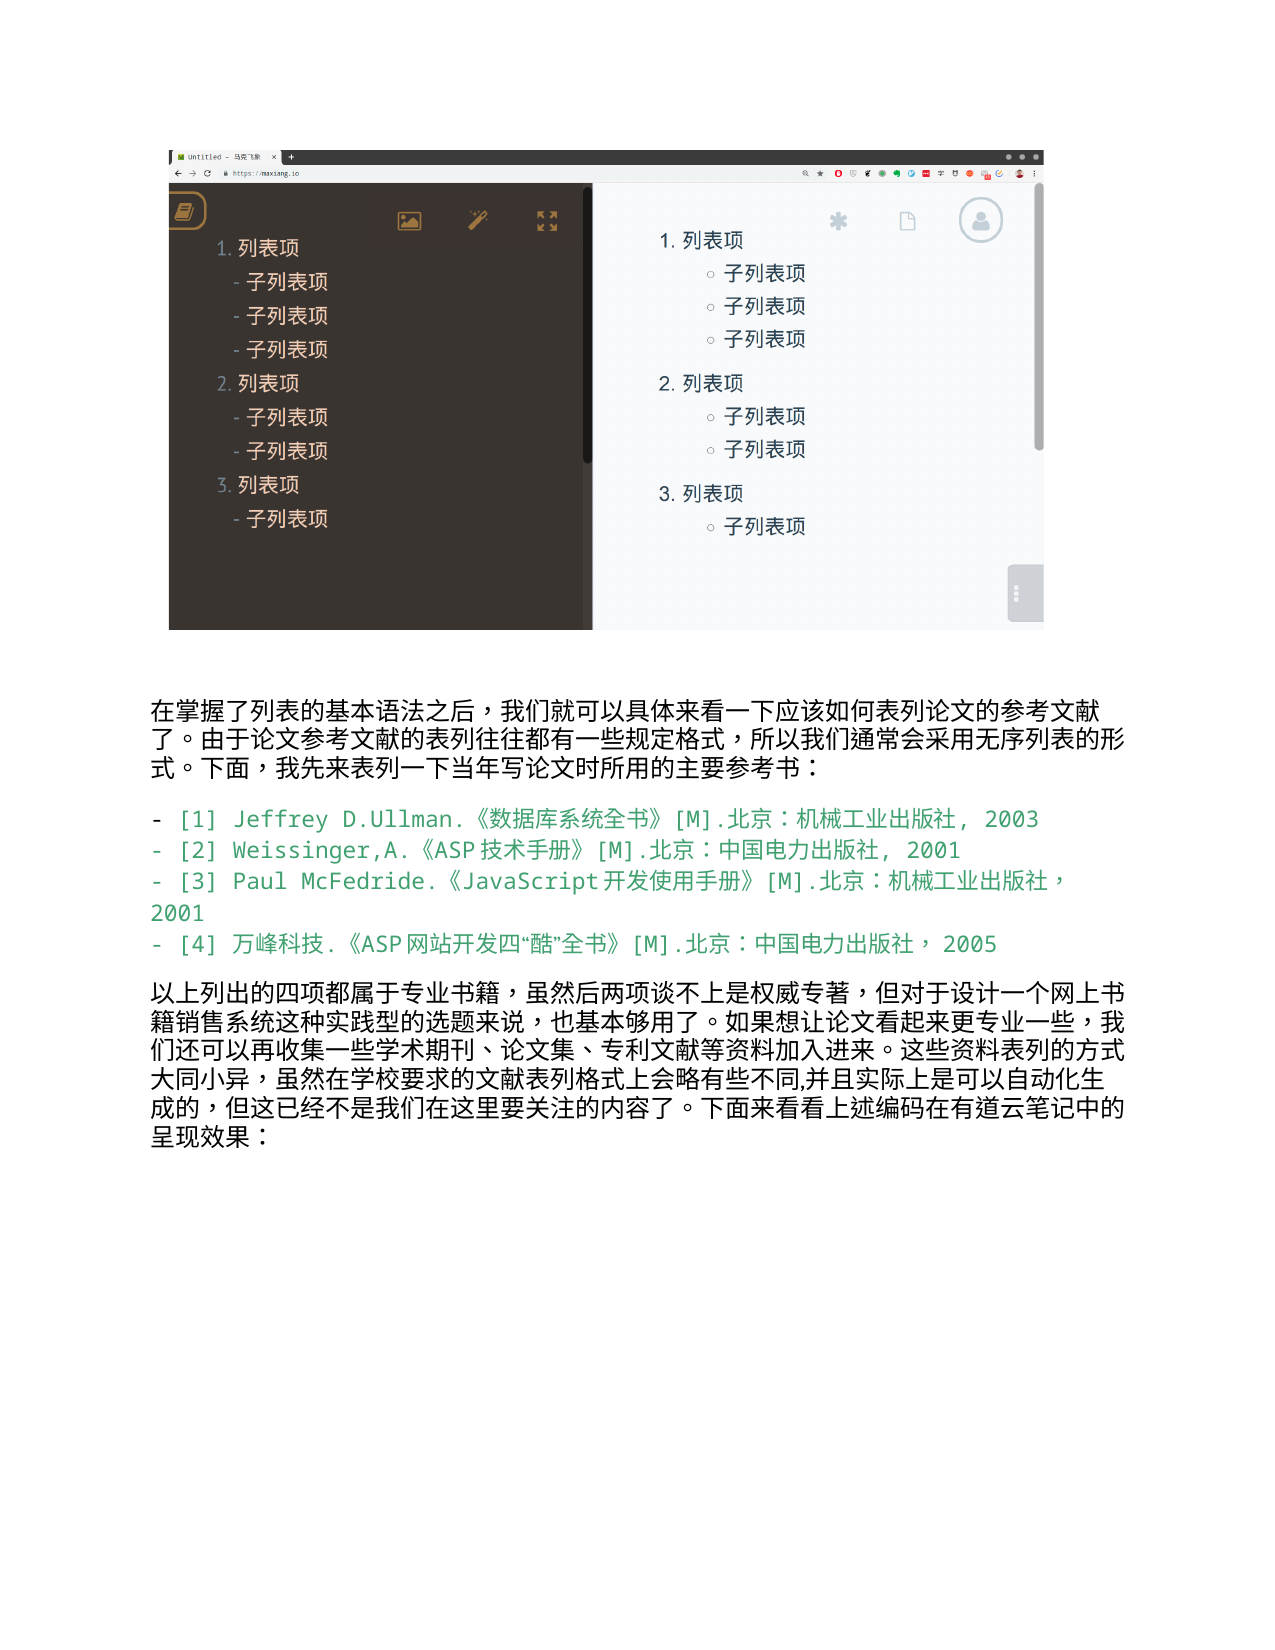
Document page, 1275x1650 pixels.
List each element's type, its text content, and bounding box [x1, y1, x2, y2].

text 以上列出的四项都属于专业书籍，虽然后两项谈不上是权威专著，但对于设计一个网上书籍销售系统这种实践型的选题来说，也基本够用了。如果想让论文看起来更专业一些，我们还可以再收集一些学术期刊、论文集、专利文献等资料加入进来。这些资料表列的方式大同小异，虽然在学校要求的文献表列格式上会略有些不同,并且实际上是可以自动化生成的，但这已经不是我们在这里要关注的内容了。下面来看看上述编码在有道云笔记中的呈现效果： [150, 980, 1125, 1152]
text 在掌握了列表的基本语法之后，我们就可以具体来看一下应该如何表列论文的参考文献了。由于论文参考文献的表列往往都有一些规定格式，所以我们通常会采用无序列表的形式。下面，我先来表列一下当年写论文时所用的主要参考书： [150, 698, 1125, 784]
picture [168, 150, 1044, 630]
text - [1] Jeffrey D.Ullman.《数据库系统全书》[M].北京：机械工业出版社, 2003 - [2] Weissinger,A.《ASP技术手册》[M].北京：中国电力出版社, 2001 - [3] Paul McFedride.《JavaScript开发使用手册》[M].北京：机械工业出版社， 2001 - [4] 万峰科技.《ASP网站开发四“酷”全书》[M].北京：中国电力出版社， 2005 [150, 803, 1125, 959]
